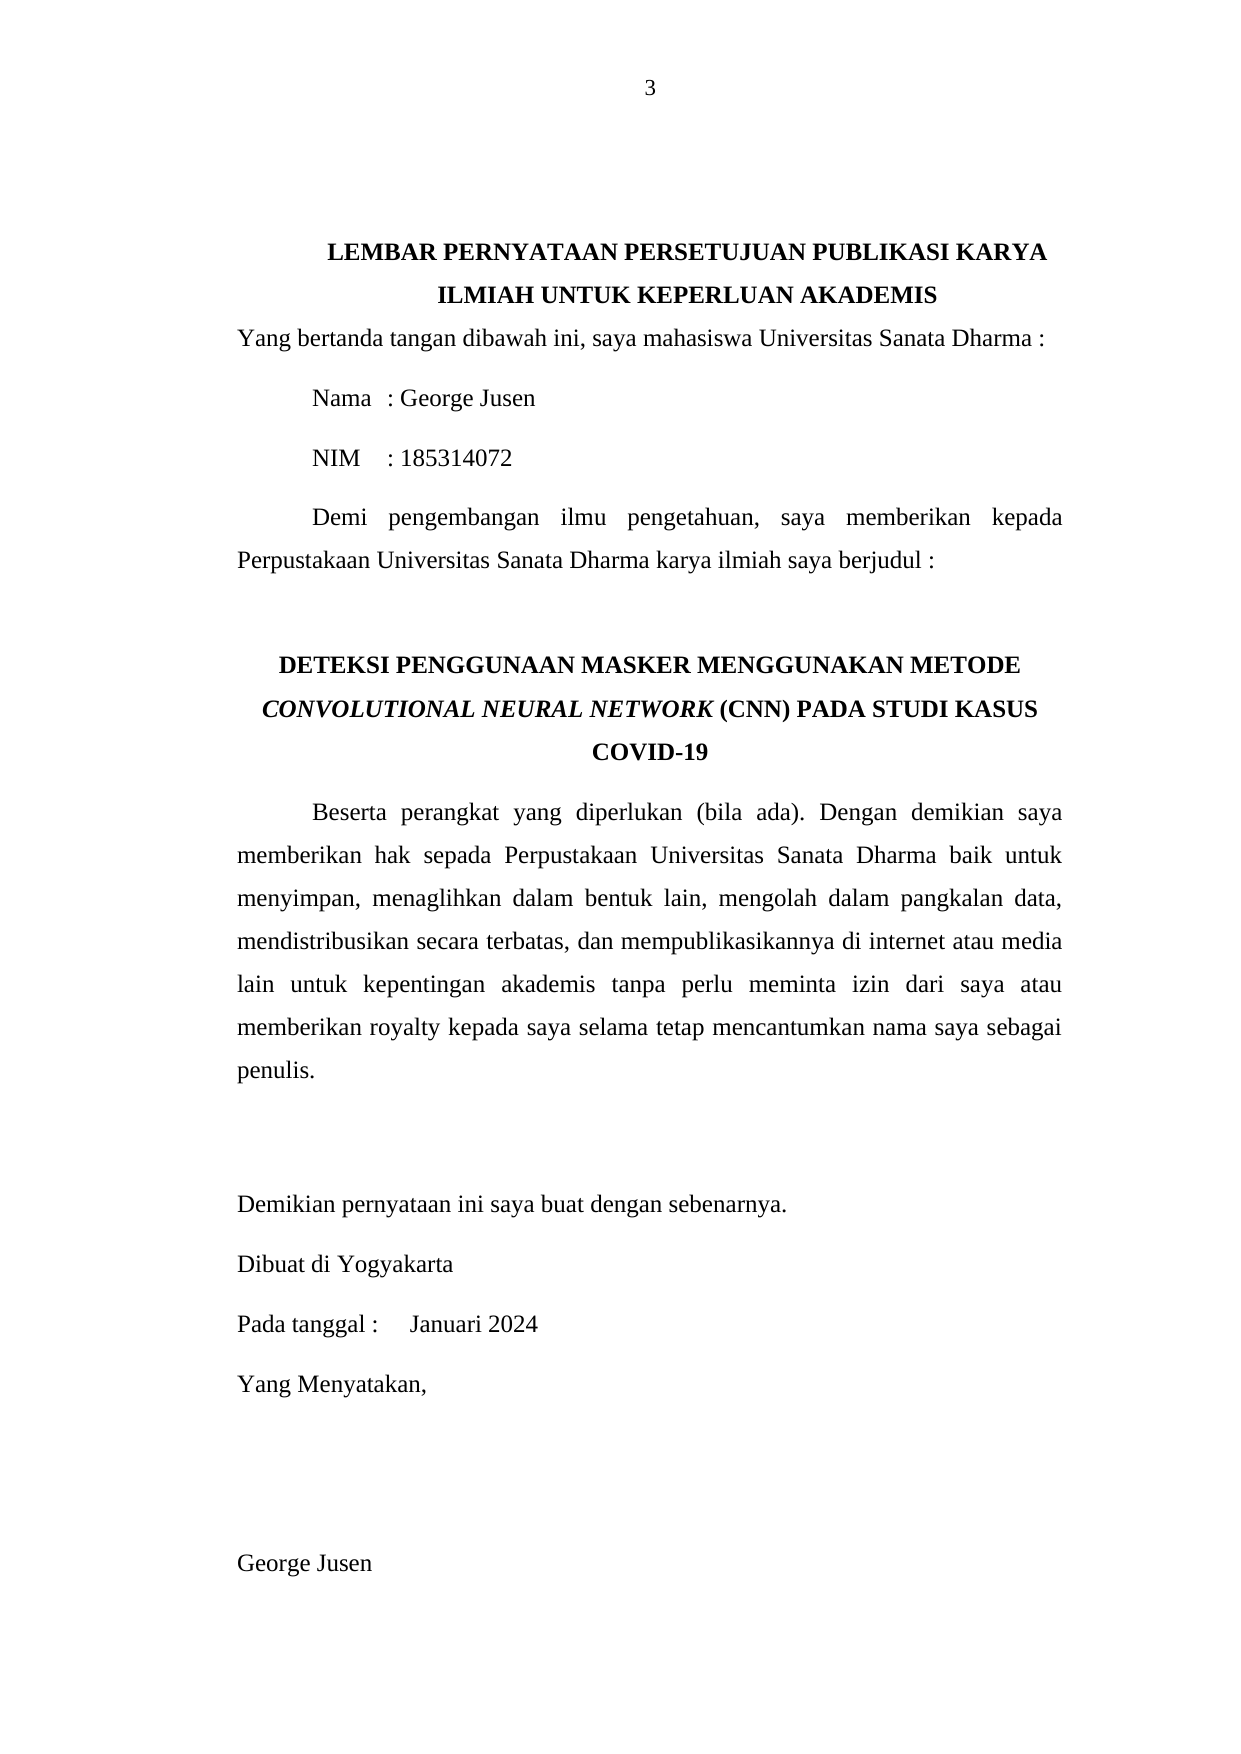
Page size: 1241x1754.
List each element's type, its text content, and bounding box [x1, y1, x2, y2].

text George Jusen [237, 1548, 1063, 1577]
subtitle LEMBAR PERNYATAAN PERSETUJUAN PUBLIKASI KARYA ILMIAH UNTUK KEPERLUAN AKADEMIS [312, 237, 1063, 309]
text Yang Menyatakan, [237, 1369, 1063, 1397]
text Demi pengembangan ilmu pengetahuan, saya memberikan kepada Perpustakaan Universitas Sanata Dharma karya ilmiah saya berjudul : [237, 502, 1063, 574]
text Beserta perangkat yang diperlukan (bila ada). Dengan demikian saya memberikan hak sepada Perpustakaan Universitas Sanata Dharma baik untuk menyimpan, menaglihkan dalam bentuk lain, mengolah dalam pangkalan data, mendistribusikan secara terbatas, dan mempublikasikannya di internet atau media lain untuk kepentingan akademis tanpa perlu meminta izin dari saya atau memberikan royalty kepada saya selama tetap mencantumkan nama saya sebagai penulis. [237, 797, 1063, 1084]
text Nama : George Jusen [237, 383, 1063, 412]
text Yang bertanda tangan dibawah ini, saya mahasiswa Universitas Sanata Dharma : [237, 323, 1063, 352]
text DETEKSI PENGGUNAAN MASKER MENGGUNAKAN METODE CONVOLUTIONAL NEURAL NETWORK (CNN) PADA STUDI KASUS COVID-19 [237, 651, 1063, 766]
text NIM : 185314072 [237, 443, 1063, 471]
text Demikian pernyataan ini saya buat dengan sebenarnya. [237, 1189, 1063, 1218]
text Pada tanggal : Januari 2024 [237, 1309, 1063, 1338]
text Dibuat di Yogyakarta [237, 1249, 1063, 1278]
